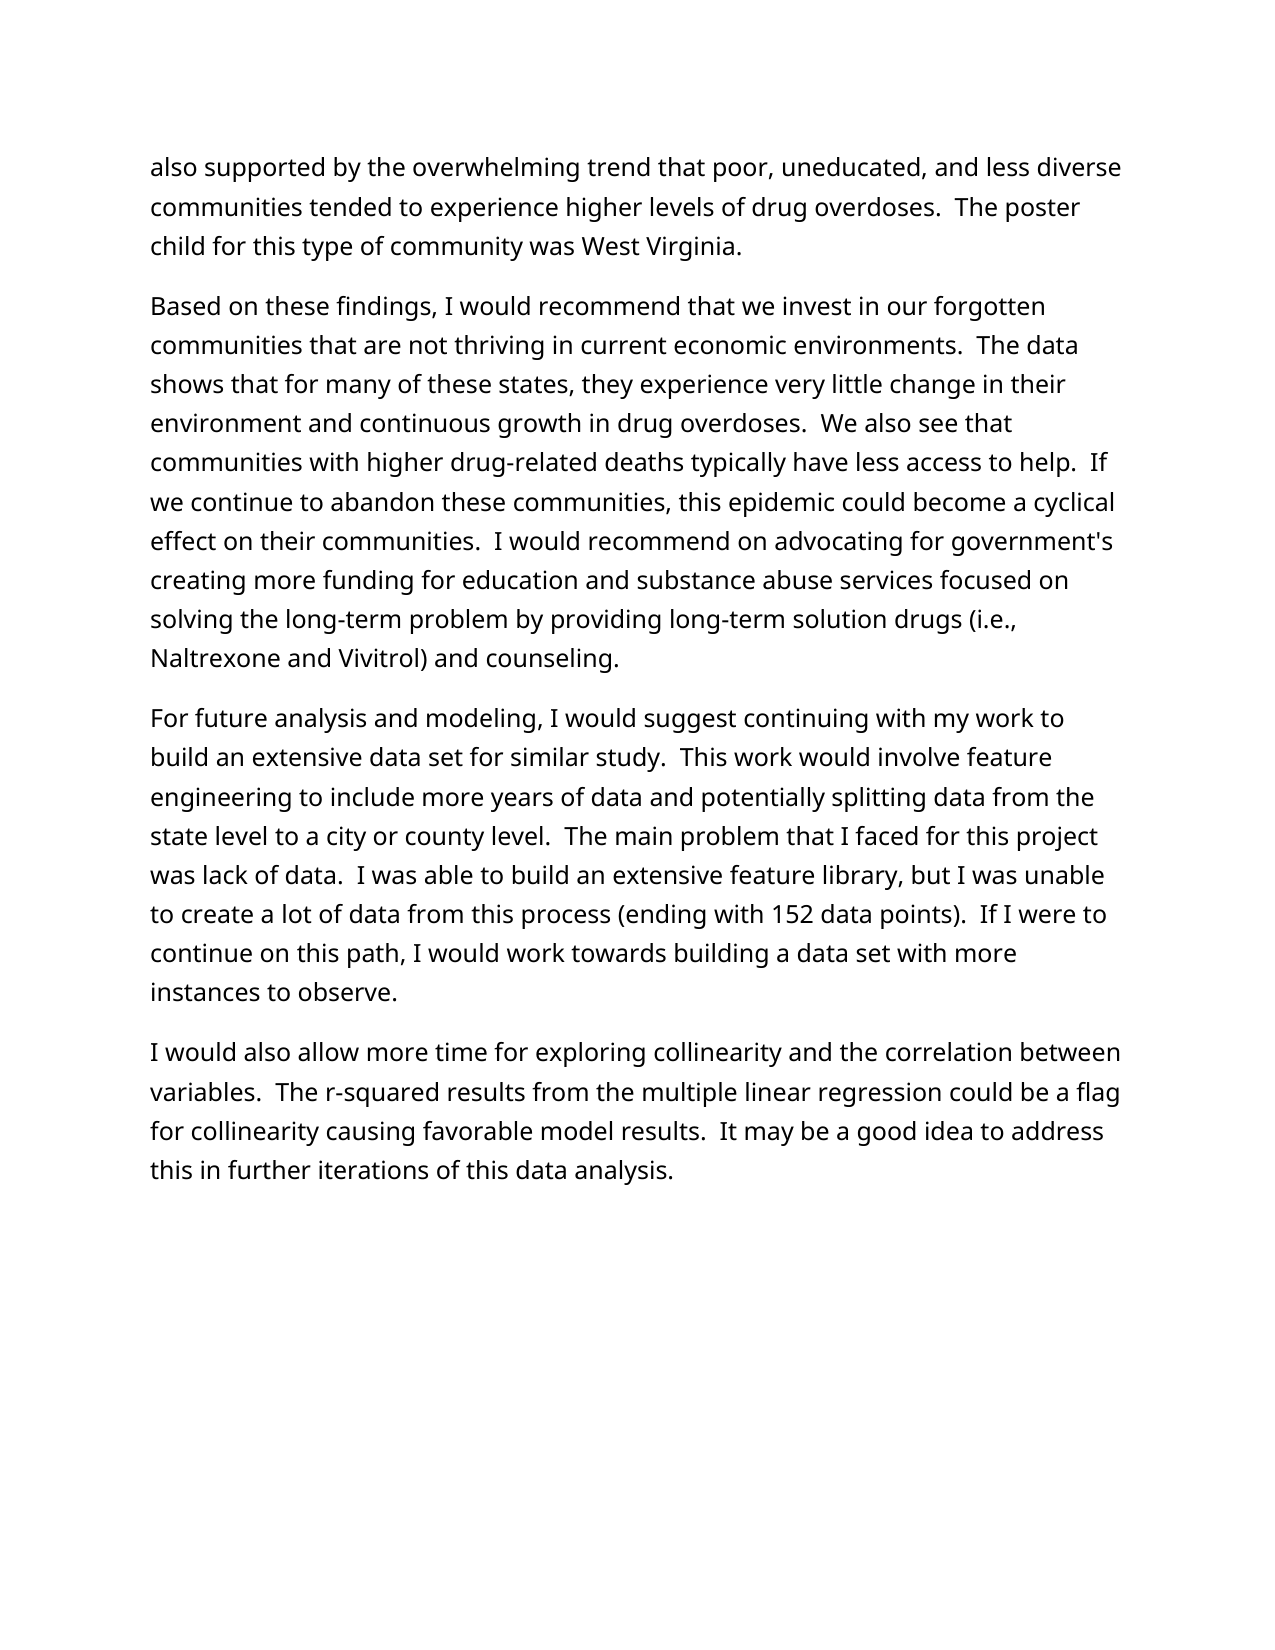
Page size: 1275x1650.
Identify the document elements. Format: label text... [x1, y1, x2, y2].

text Based on these findings, I would recommend that we invest in our forgotten communities that are not thriving in current economic environments. The data shows that for many of these states, they experience very little change in their environment and continuous growth in drug overdoses. We also see that communities with higher drug-related deaths typically have less access to help. If we continue to abandon these communities, this epidemic could become a cyclical effect on their communities. I would recommend on advocating for government's creating more funding for education and substance abuse services focused on solving the long-term problem by providing long-term solution drugs (i.e., Naltrexone and Vivitrol) and counseling. [150, 288, 1125, 675]
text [150, 150, 1125, 262]
text I would also allow more time for exploring collinearity and the correlation between variables. The r-squared results from the multiple linear regression could be a flag for collinearity causing favorable model results. It may be a good idea to address this in further iterations of this data analysis. [150, 1035, 1125, 1187]
text For future analysis and modeling, I would suggest continuing with my work to build an extensive data set for similar study. This work would involve feature engineering to include more years of data and potentially splitting data from the state level to a city or county level. The main problem that I faced for this project was lack of data. I was able to build an extensive feature library, but I was unable to create a lot of data from this process (ending with 152 data points). If I were to continue on this path, I would work towards building a data set with more instances to observe. [150, 701, 1125, 1009]
